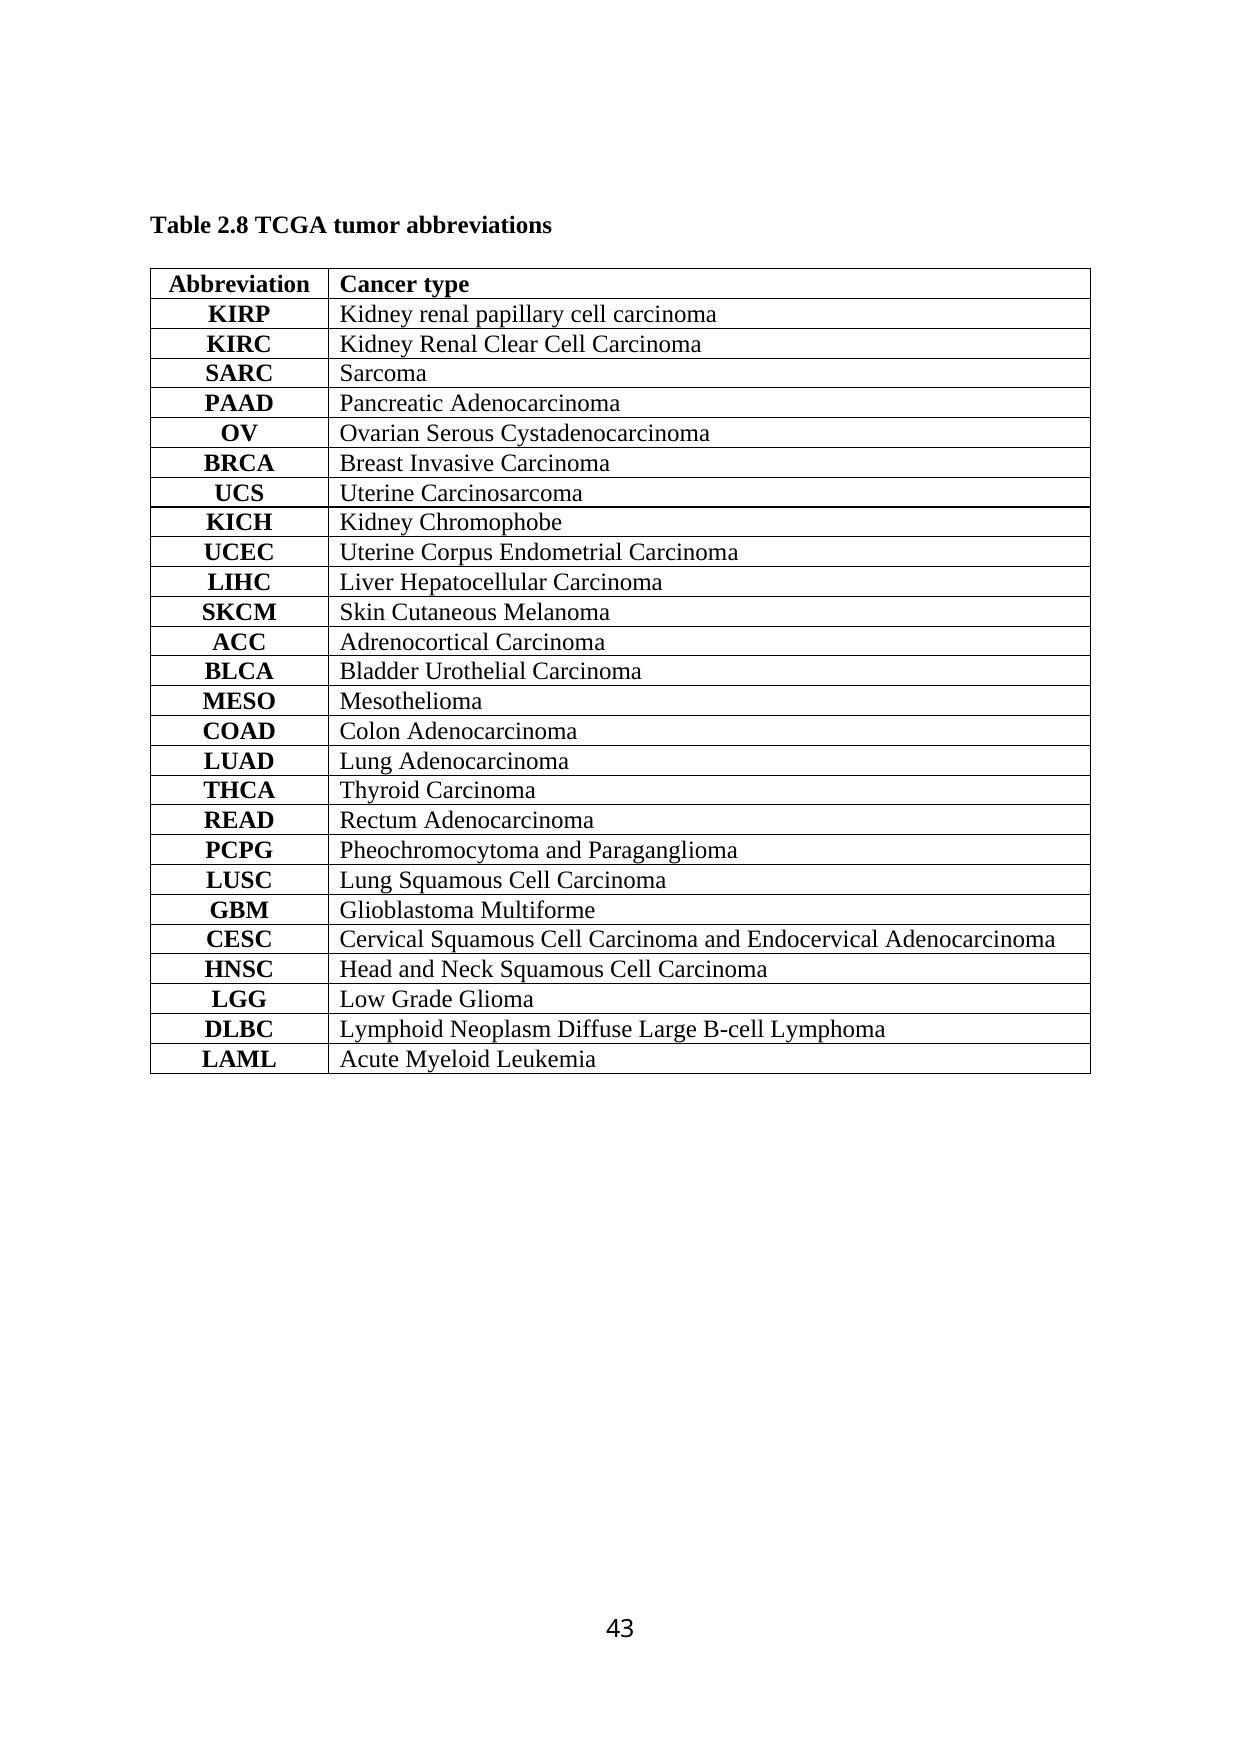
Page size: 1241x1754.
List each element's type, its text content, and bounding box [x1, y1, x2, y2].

table_cell PCPG [151, 835, 328, 864]
table_cell BLCA [151, 656, 328, 685]
table_cell Head and Neck Squamous Cell Carcinoma [329, 954, 1090, 983]
table_header Abbreviation [151, 269, 328, 298]
table_cell Rectum Adenocarcinoma [329, 805, 1090, 834]
table_cell MESO [151, 686, 328, 715]
table_cell LIHC [151, 567, 328, 596]
table_cell PAAD [151, 388, 328, 417]
table_cell Liver Hepatocellular Carcinoma [329, 567, 1090, 596]
table_cell Breast Invasive Carcinoma [329, 448, 1090, 477]
table_cell Lymphoid Neoplasm Diffuse Large B-cell Lymphoma [329, 1014, 1090, 1043]
table_cell SKCM [151, 597, 328, 626]
table_cell Cervical Squamous Cell Carcinoma and Endocervical Adenocarcinoma [329, 925, 1090, 953]
table_cell LGG [151, 984, 328, 1013]
table_cell DLBC [151, 1014, 328, 1043]
table_cell UCEC [151, 537, 328, 566]
table_cell Pheochromocytoma and Paraganglioma [329, 835, 1090, 864]
table_cell Mesothelioma [329, 686, 1090, 715]
table_cell Adrenocortical Carcinoma [329, 627, 1090, 655]
table_cell CESC [151, 925, 328, 953]
table_cell SARC [151, 359, 328, 387]
table_cell Thyroid Carcinoma [329, 776, 1090, 804]
table_cell OV [151, 418, 328, 447]
table_cell Uterine Carcinosarcoma [329, 478, 1090, 506]
table_cell Uterine Corpus Endometrial Carcinoma [329, 537, 1090, 566]
table_cell Low Grade Glioma [329, 984, 1090, 1013]
table_cell ACC [151, 627, 328, 655]
table_cell Bladder Urothelial Carcinoma [329, 656, 1090, 685]
table_cell HNSC [151, 954, 328, 983]
table_cell KIRP [151, 299, 328, 328]
table_cell Kidney renal papillary cell carcinoma [329, 299, 1090, 328]
subtitle Table 2.8 TCGA tumor abbreviations [150, 211, 1090, 239]
table_header Cancer type [329, 269, 1090, 298]
table_cell GBM [151, 895, 328, 923]
table_cell Colon Adenocarcinoma [329, 716, 1090, 745]
table_cell Acute Myeloid Leukemia [329, 1044, 1090, 1072]
table_cell Skin Cutaneous Melanoma [329, 597, 1090, 626]
table_cell COAD [151, 716, 328, 745]
table_cell UCS [151, 478, 328, 506]
table_cell LAML [151, 1044, 328, 1072]
table_cell THCA [151, 776, 328, 804]
table_cell READ [151, 805, 328, 834]
table_cell Pancreatic Adenocarcinoma [329, 388, 1090, 417]
table_cell Kidney Renal Clear Cell Carcinoma [329, 329, 1090, 357]
table_cell KIRC [151, 329, 328, 357]
table_cell Kidney Chromophobe [329, 508, 1090, 536]
table_cell LUAD [151, 746, 328, 774]
table_cell Lung Adenocarcinoma [329, 746, 1090, 774]
table_cell Glioblastoma Multiforme [329, 895, 1090, 923]
table_cell LUSC [151, 865, 328, 894]
table_cell Sarcoma [329, 359, 1090, 387]
table_cell Ovarian Serous Cystadenocarcinoma [329, 418, 1090, 447]
table_cell Lung Squamous Cell Carcinoma [329, 865, 1090, 894]
table_cell KICH [151, 508, 328, 536]
table_cell BRCA [151, 448, 328, 477]
